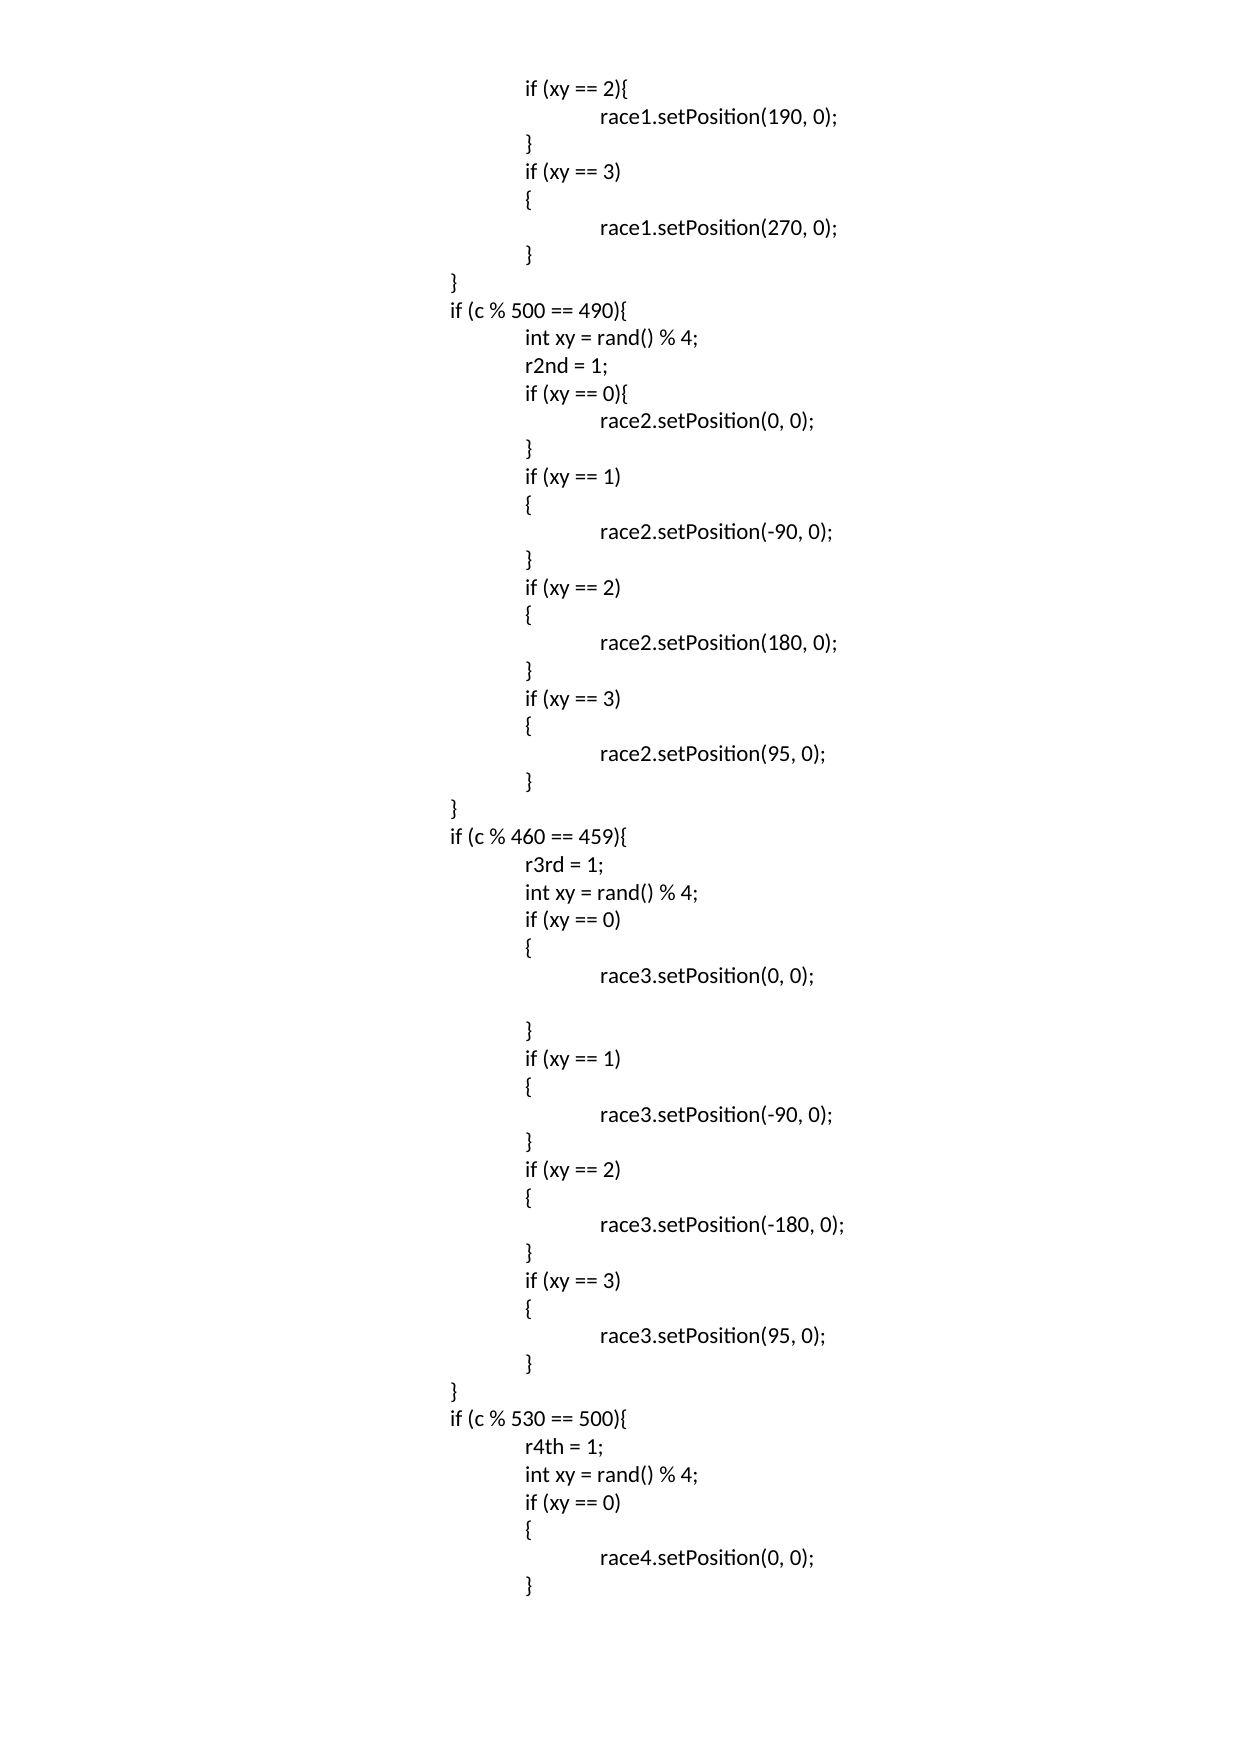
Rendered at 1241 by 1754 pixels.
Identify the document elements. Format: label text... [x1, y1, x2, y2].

text } [150, 1349, 1092, 1377]
text race3.setPosition(95, 0); [150, 1322, 1092, 1349]
text if (xy == 0) [150, 906, 1092, 933]
text race2.setPosition(95, 0); [150, 739, 1092, 767]
text if (xy == 3) [150, 1266, 1092, 1294]
text if (xy == 2) [150, 1155, 1092, 1183]
text int xy = rand() % 4; [150, 878, 1092, 906]
text { [150, 1294, 1092, 1322]
text race3.setPosition(-180, 0); [150, 1211, 1092, 1238]
text } [150, 656, 1092, 684]
text r3rd = 1; [150, 850, 1092, 878]
text if (xy == 1) [150, 1044, 1092, 1072]
text { [150, 933, 1092, 961]
text } [150, 545, 1092, 573]
text } [150, 130, 1092, 157]
text } [150, 268, 1092, 296]
text race3.setPosition(0, 0); [150, 961, 1092, 989]
text { [150, 1072, 1092, 1100]
text } [150, 241, 1092, 268]
text if (xy == 0) [150, 1488, 1092, 1516]
text } [150, 767, 1092, 795]
text } [150, 795, 1092, 822]
text { [150, 712, 1092, 739]
text { [150, 185, 1092, 213]
text if (c % 530 == 500){ [150, 1405, 1092, 1432]
text race3.setPosition(-90, 0); [150, 1100, 1092, 1128]
text race4.setPosition(0, 0); [150, 1543, 1092, 1571]
text race1.setPosition(190, 0); [150, 102, 1092, 130]
text r4th = 1; [150, 1432, 1092, 1460]
text } [150, 1571, 1092, 1599]
text if (c % 500 == 490){ [150, 296, 1092, 324]
text race2.setPosition(-90, 0); [150, 518, 1092, 545]
text if (xy == 1) [150, 462, 1092, 490]
text { [150, 1516, 1092, 1543]
text { [150, 1183, 1092, 1211]
text if (xy == 3) [150, 157, 1092, 185]
text r2nd = 1; [150, 351, 1092, 379]
text } [150, 1128, 1092, 1155]
text race2.setPosition(180, 0); [150, 628, 1092, 656]
text if (c % 460 == 459){ [150, 822, 1092, 850]
text race1.setPosition(270, 0); [150, 213, 1092, 241]
text } [150, 1017, 1092, 1044]
text if (xy == 2){ [150, 74, 1092, 102]
text { [150, 490, 1092, 518]
text } [150, 1377, 1092, 1405]
text } [150, 1238, 1092, 1266]
text { [150, 601, 1092, 628]
text if (xy == 2) [150, 573, 1092, 601]
text int xy = rand() % 4; [150, 324, 1092, 351]
text if (xy == 3) [150, 684, 1092, 712]
text } [150, 434, 1092, 462]
text race2.setPosition(0, 0); [150, 407, 1092, 434]
text if (xy == 0){ [150, 379, 1092, 407]
text int xy = rand() % 4; [150, 1460, 1092, 1488]
